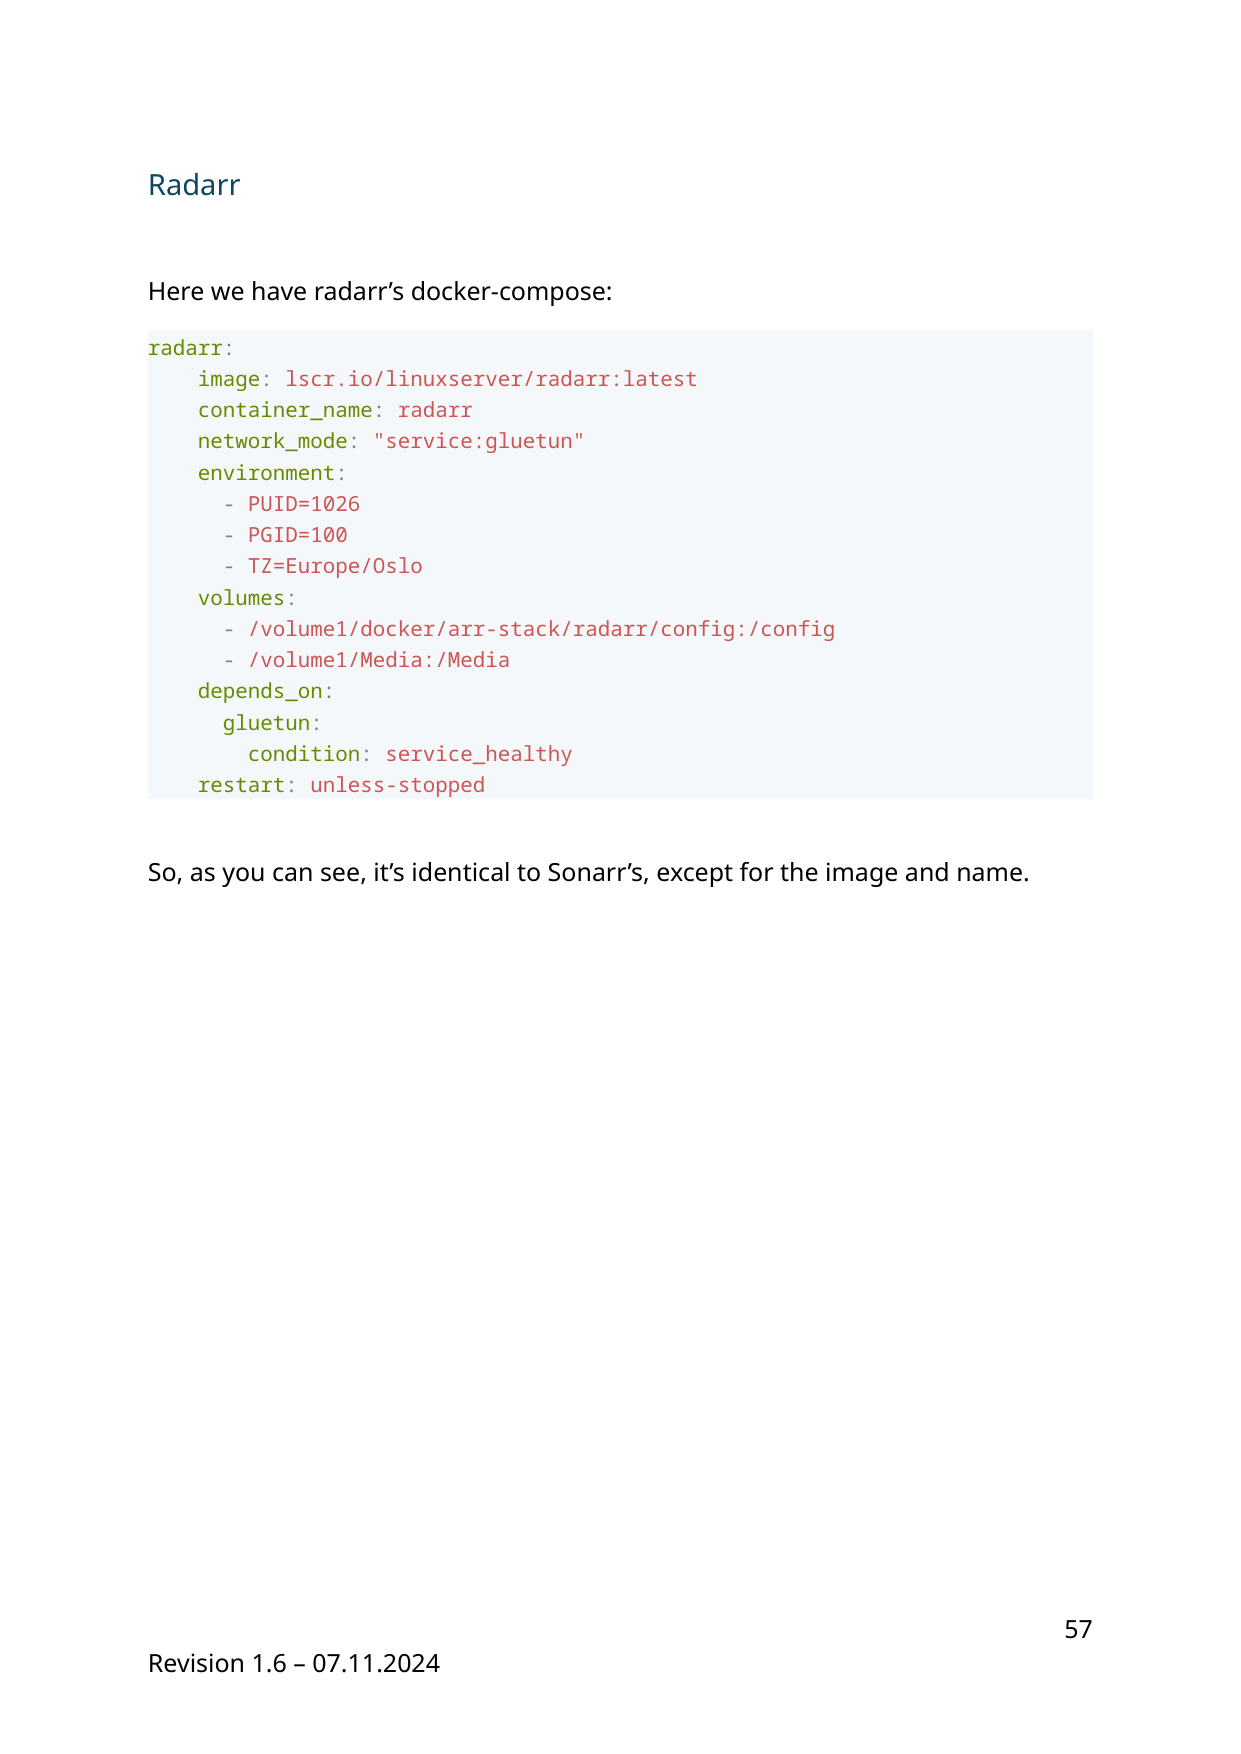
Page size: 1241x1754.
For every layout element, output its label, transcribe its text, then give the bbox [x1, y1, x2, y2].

text - /volume1/Media:/Media [148, 642, 1093, 674]
text environment: [148, 455, 1093, 486]
text Here we have radarr’s docker-compose: [148, 274, 1093, 308]
text network_mode: "service:gluetun" [148, 424, 1093, 455]
text container_name: radarr [148, 392, 1093, 424]
text radarr: [148, 330, 1093, 361]
text - /volume1/docker/arr-stack/radarr/config:/config [148, 611, 1093, 642]
text So, as you can see, it’s identical to Sonarr’s, except for the image and name. [148, 854, 1093, 888]
text - TZ=Europe/Oslo [148, 549, 1093, 580]
text restart: unless-stopped [148, 767, 1093, 799]
text depends_on: [148, 674, 1093, 705]
text condition: service_healthy [148, 736, 1093, 767]
text volumes: [148, 580, 1093, 611]
text - PGID=100 [148, 517, 1093, 549]
subtitle Radarr [148, 164, 1093, 204]
text - PUID=1026 [148, 486, 1093, 517]
text gluetun: [148, 705, 1093, 736]
text image: lscr.io/linuxserver/radarr:latest [148, 361, 1093, 392]
